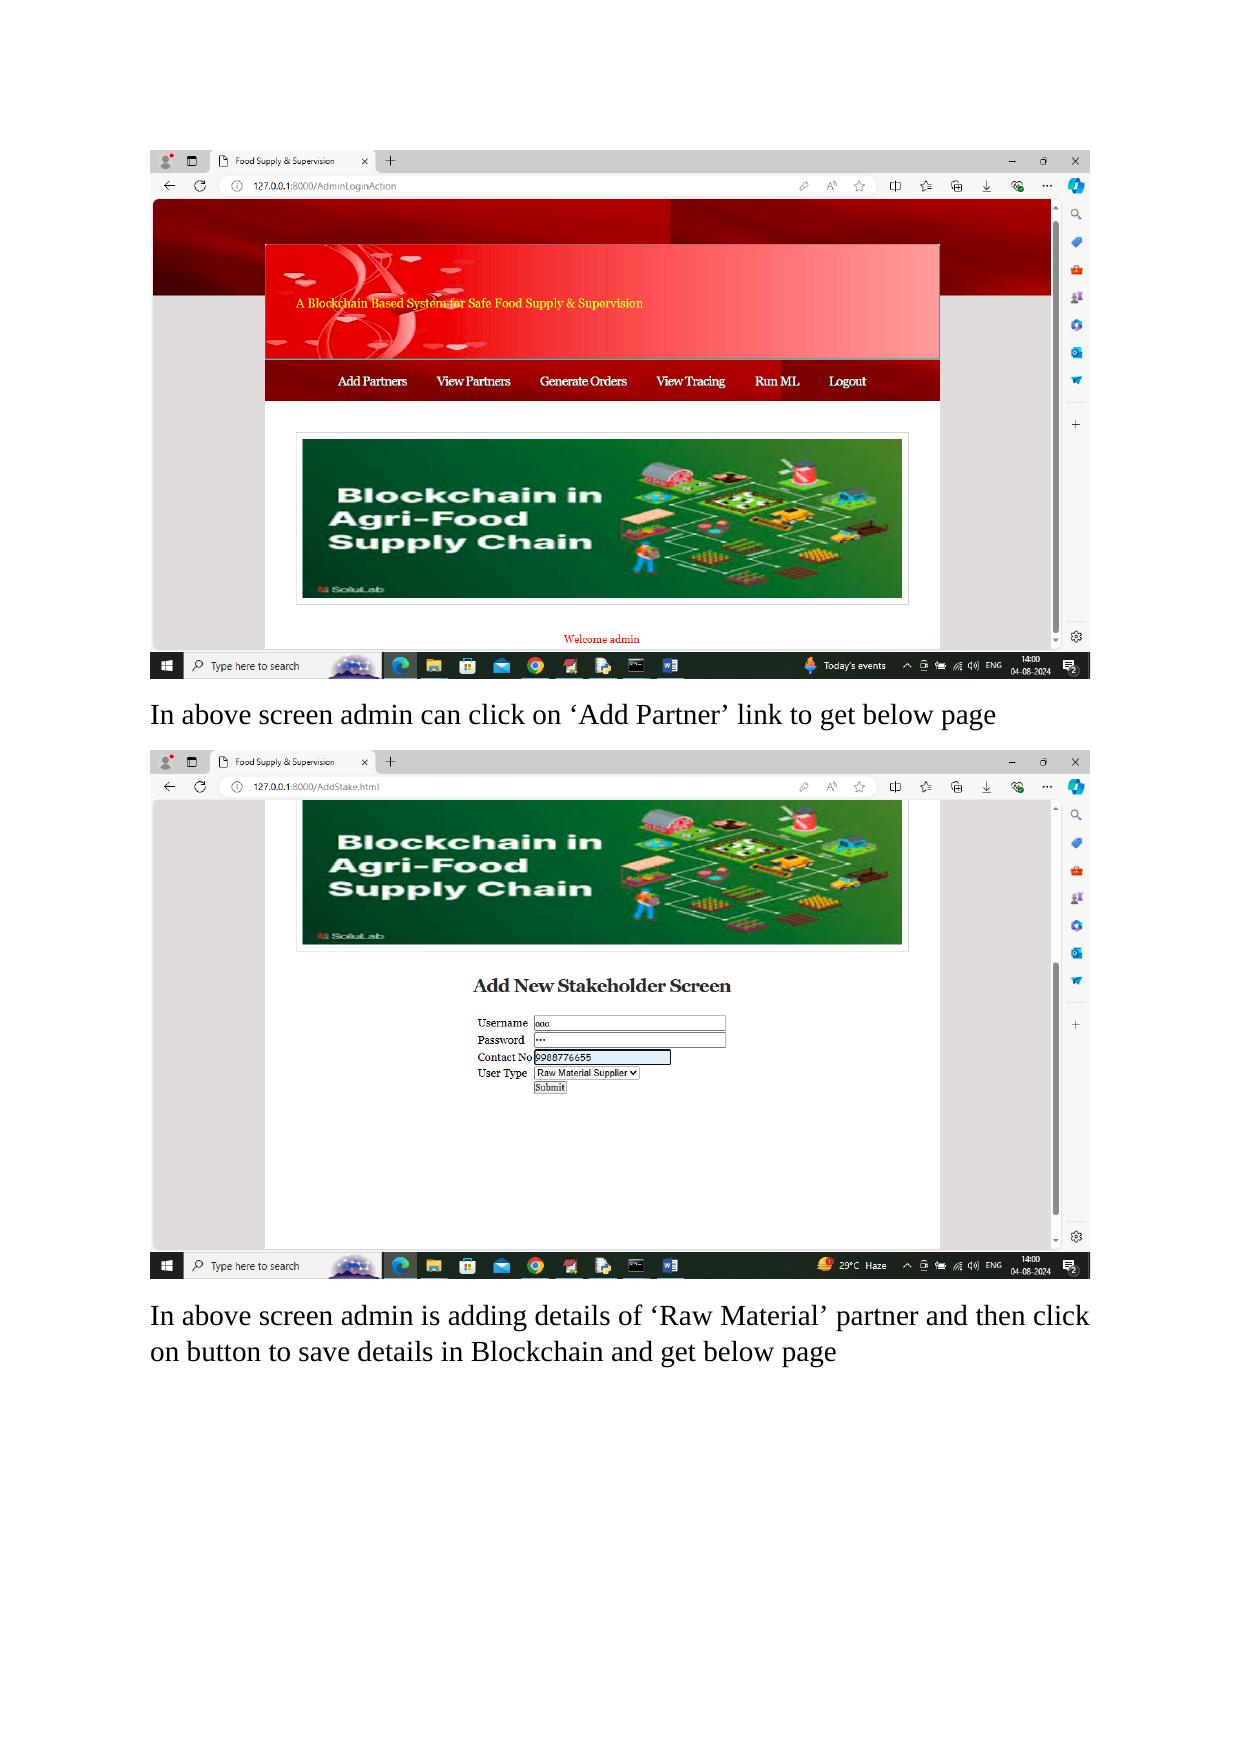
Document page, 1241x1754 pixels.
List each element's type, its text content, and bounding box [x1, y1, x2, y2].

picture [150, 750, 1091, 1279]
picture [150, 150, 1091, 679]
text In above screen admin is adding details of ‘Raw Material’ partner and then click on button to save details in Blockchain and get below page [150, 1298, 1090, 1367]
text In above screen admin can click on ‘Add Partner’ link to get below page [150, 697, 1090, 731]
